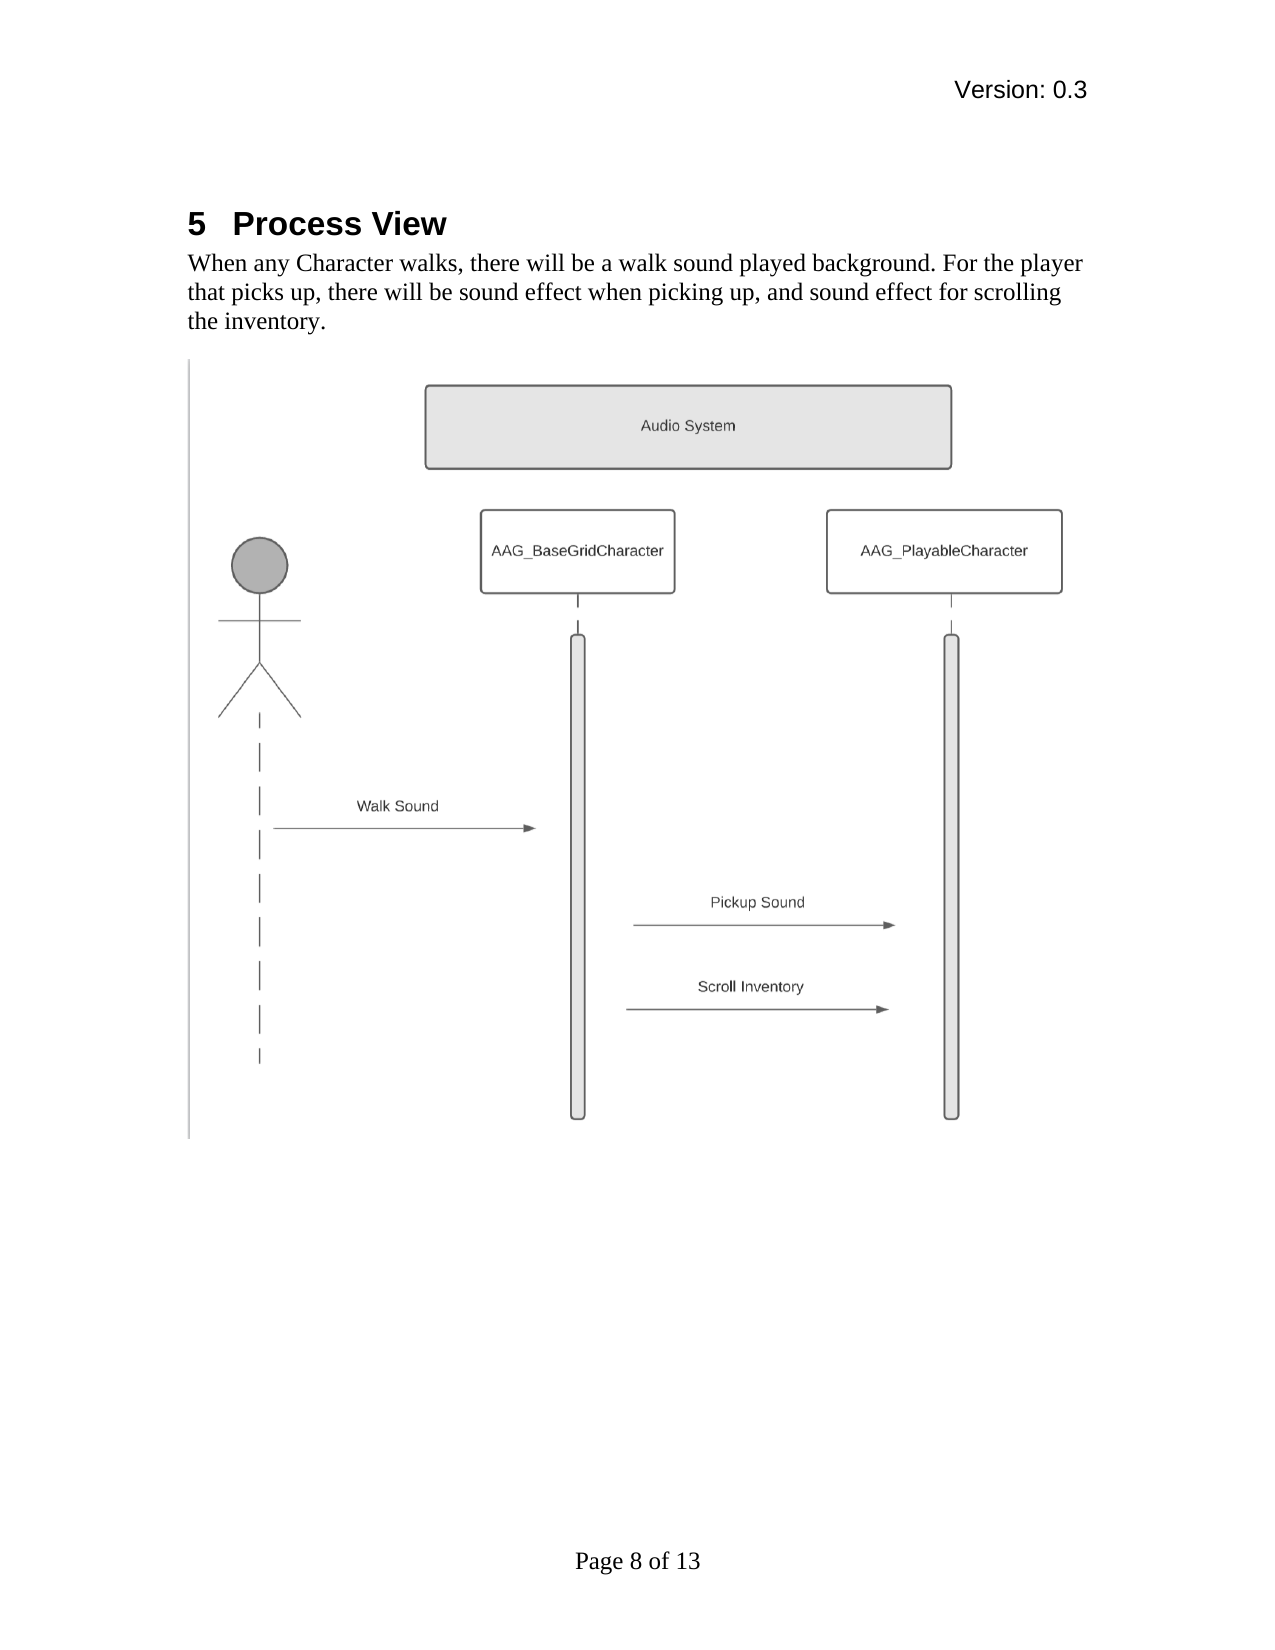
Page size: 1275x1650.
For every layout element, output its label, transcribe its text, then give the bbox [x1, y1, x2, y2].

text When any Character walks, there will be a walk sound played background. For the player that picks up, there will be sound effect when picking up, and sound effect for scrolling the inventory. [187, 248, 1087, 335]
picture [187, 359, 1088, 1139]
subtitle Process View [187, 204, 1087, 242]
